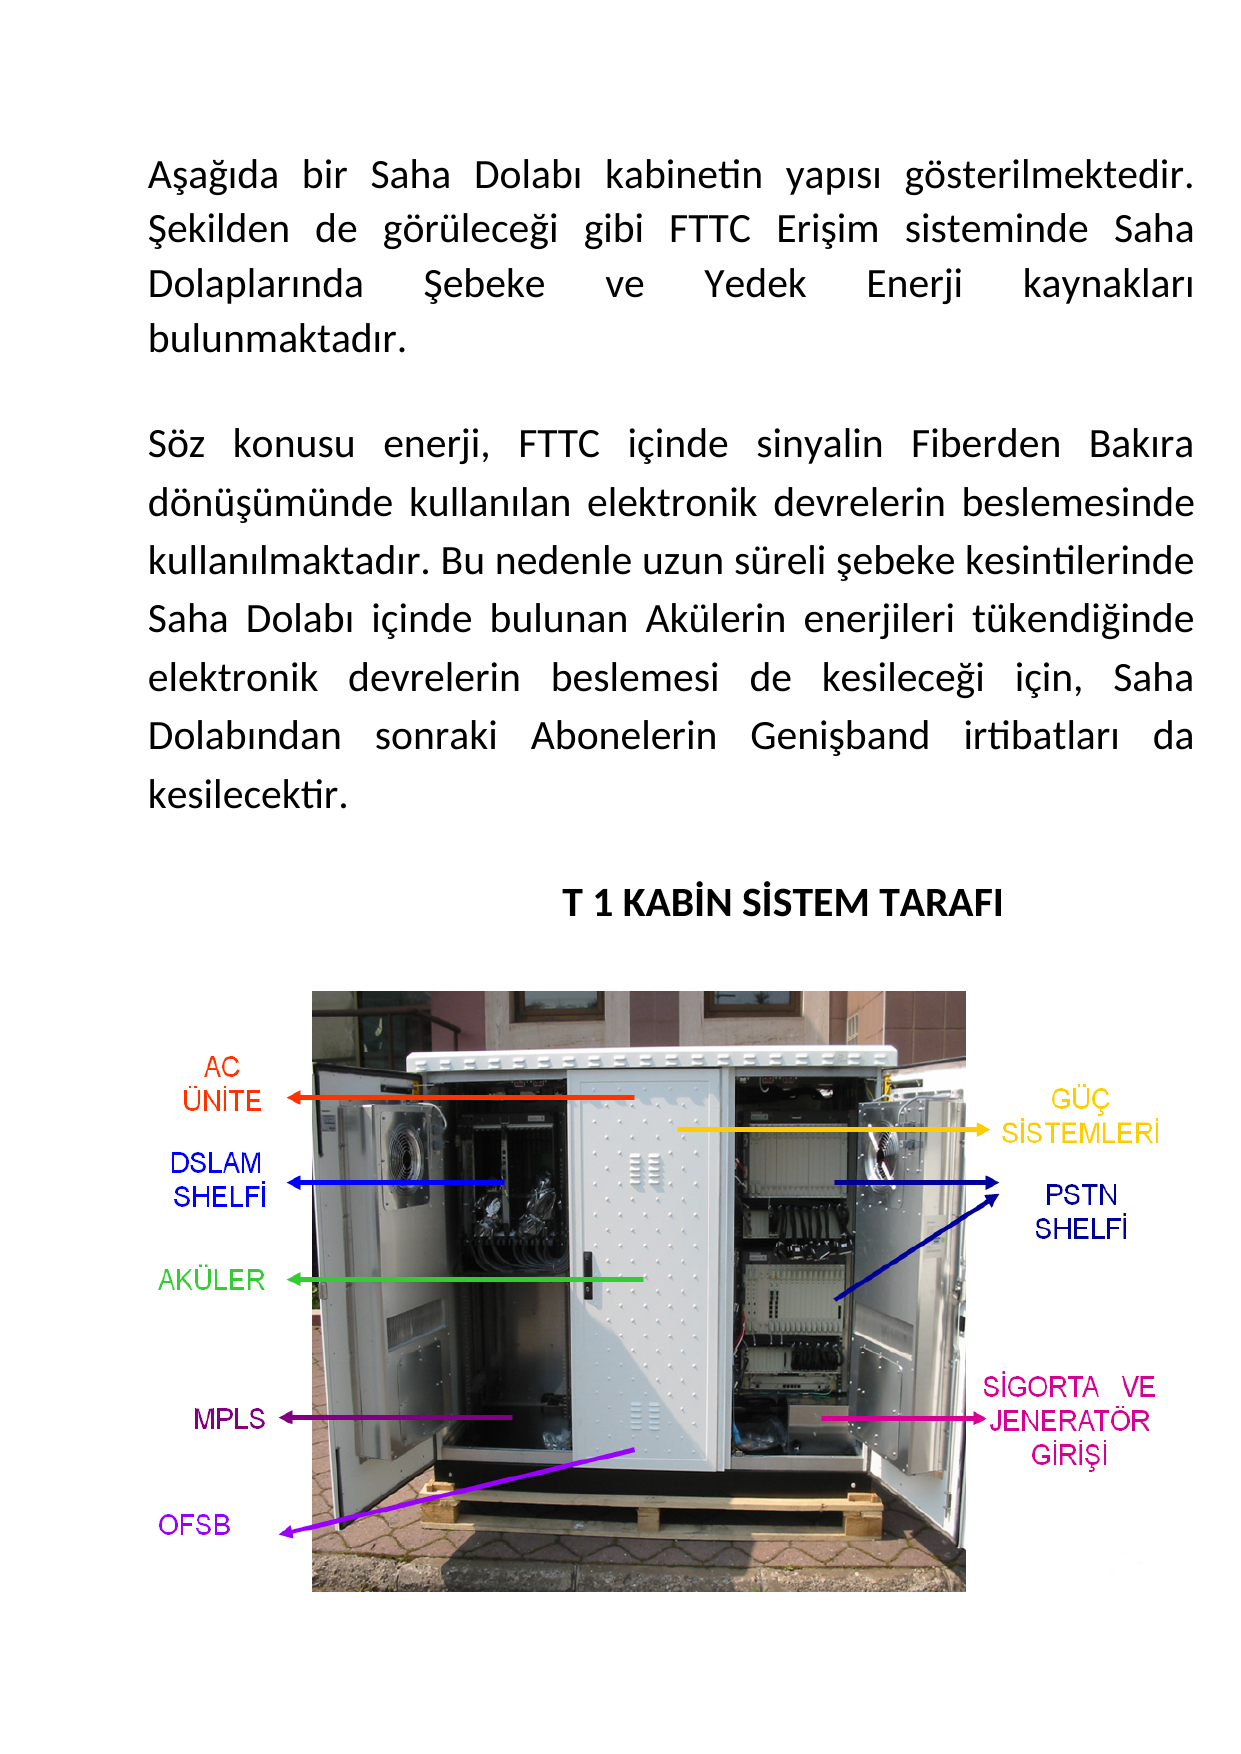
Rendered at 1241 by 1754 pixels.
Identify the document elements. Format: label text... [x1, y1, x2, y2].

text T 1 KABİN SİSTEM TARAFI [148, 876, 1196, 927]
text Aşağıda bir Saha Dolabı kabinetin yapısı gösterilmektedir. Şekilden de görüleceği gibi FTTC Erişim sisteminde Saha Dolaplarında Şebeke ve Yedek Enerji kaynakları bulunmaktadır. [148, 148, 1196, 363]
text Söz konusu enerji, FTTC içinde sinyalin Fiberden Bakıra dönüşümünde kullanılan elektronik devrelerin beslemesinde kullanılmaktadır. Bu nedenle uzun süreli şebeke kesintilerinde Saha Dolabı içinde bulunan Akülerin enerjileri tükendiğinde elektronik devrelerin beslemesi de kesileceği için, Saha Dolabından sonraki Abonelerin Genişband irtibatları da kesilecektir. [148, 417, 1196, 819]
picture [147, 981, 1175, 1601]
